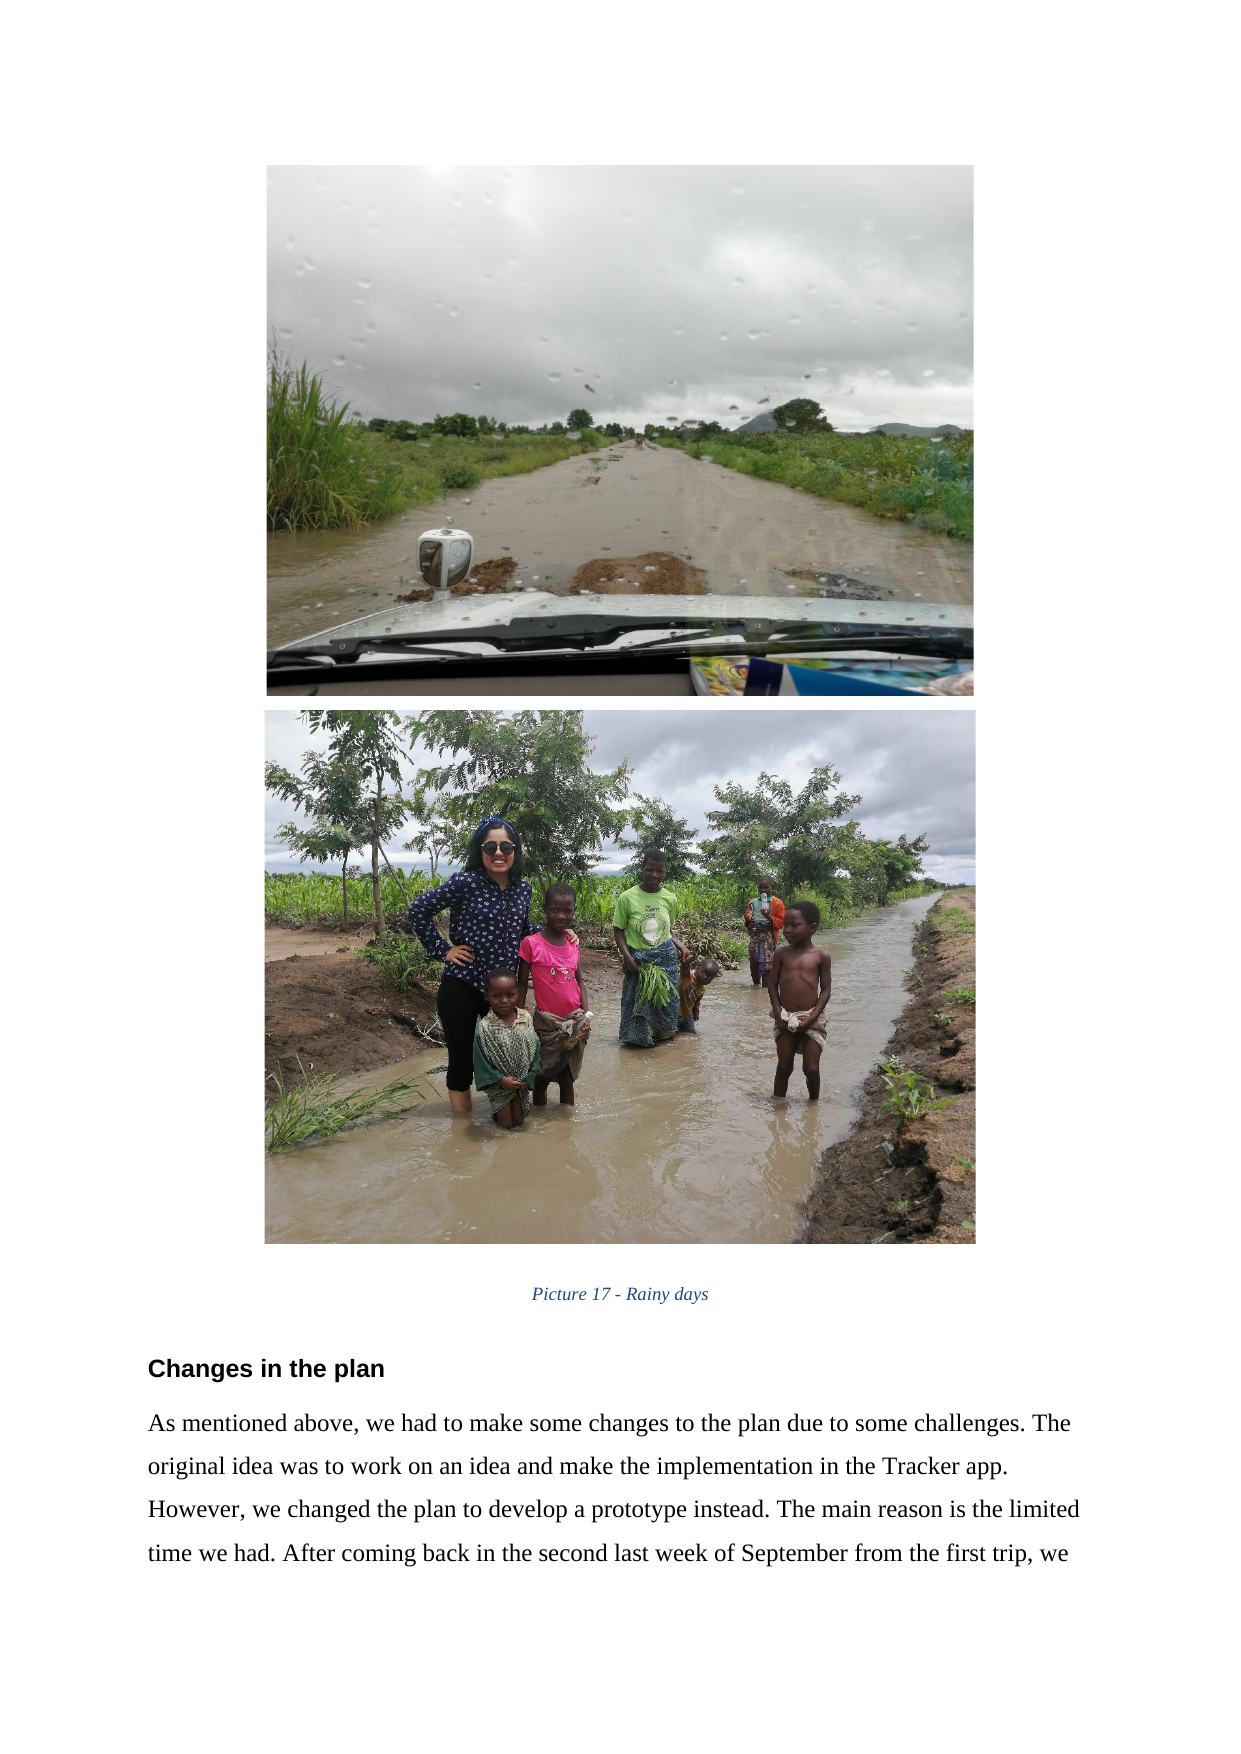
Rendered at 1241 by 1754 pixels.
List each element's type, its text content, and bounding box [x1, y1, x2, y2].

picture [264, 710, 976, 1244]
text Picture 17 - Rainy days [148, 1283, 1092, 1304]
text Changes in the plan [148, 1354, 1092, 1383]
picture [266, 165, 974, 696]
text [148, 1408, 1092, 1566]
